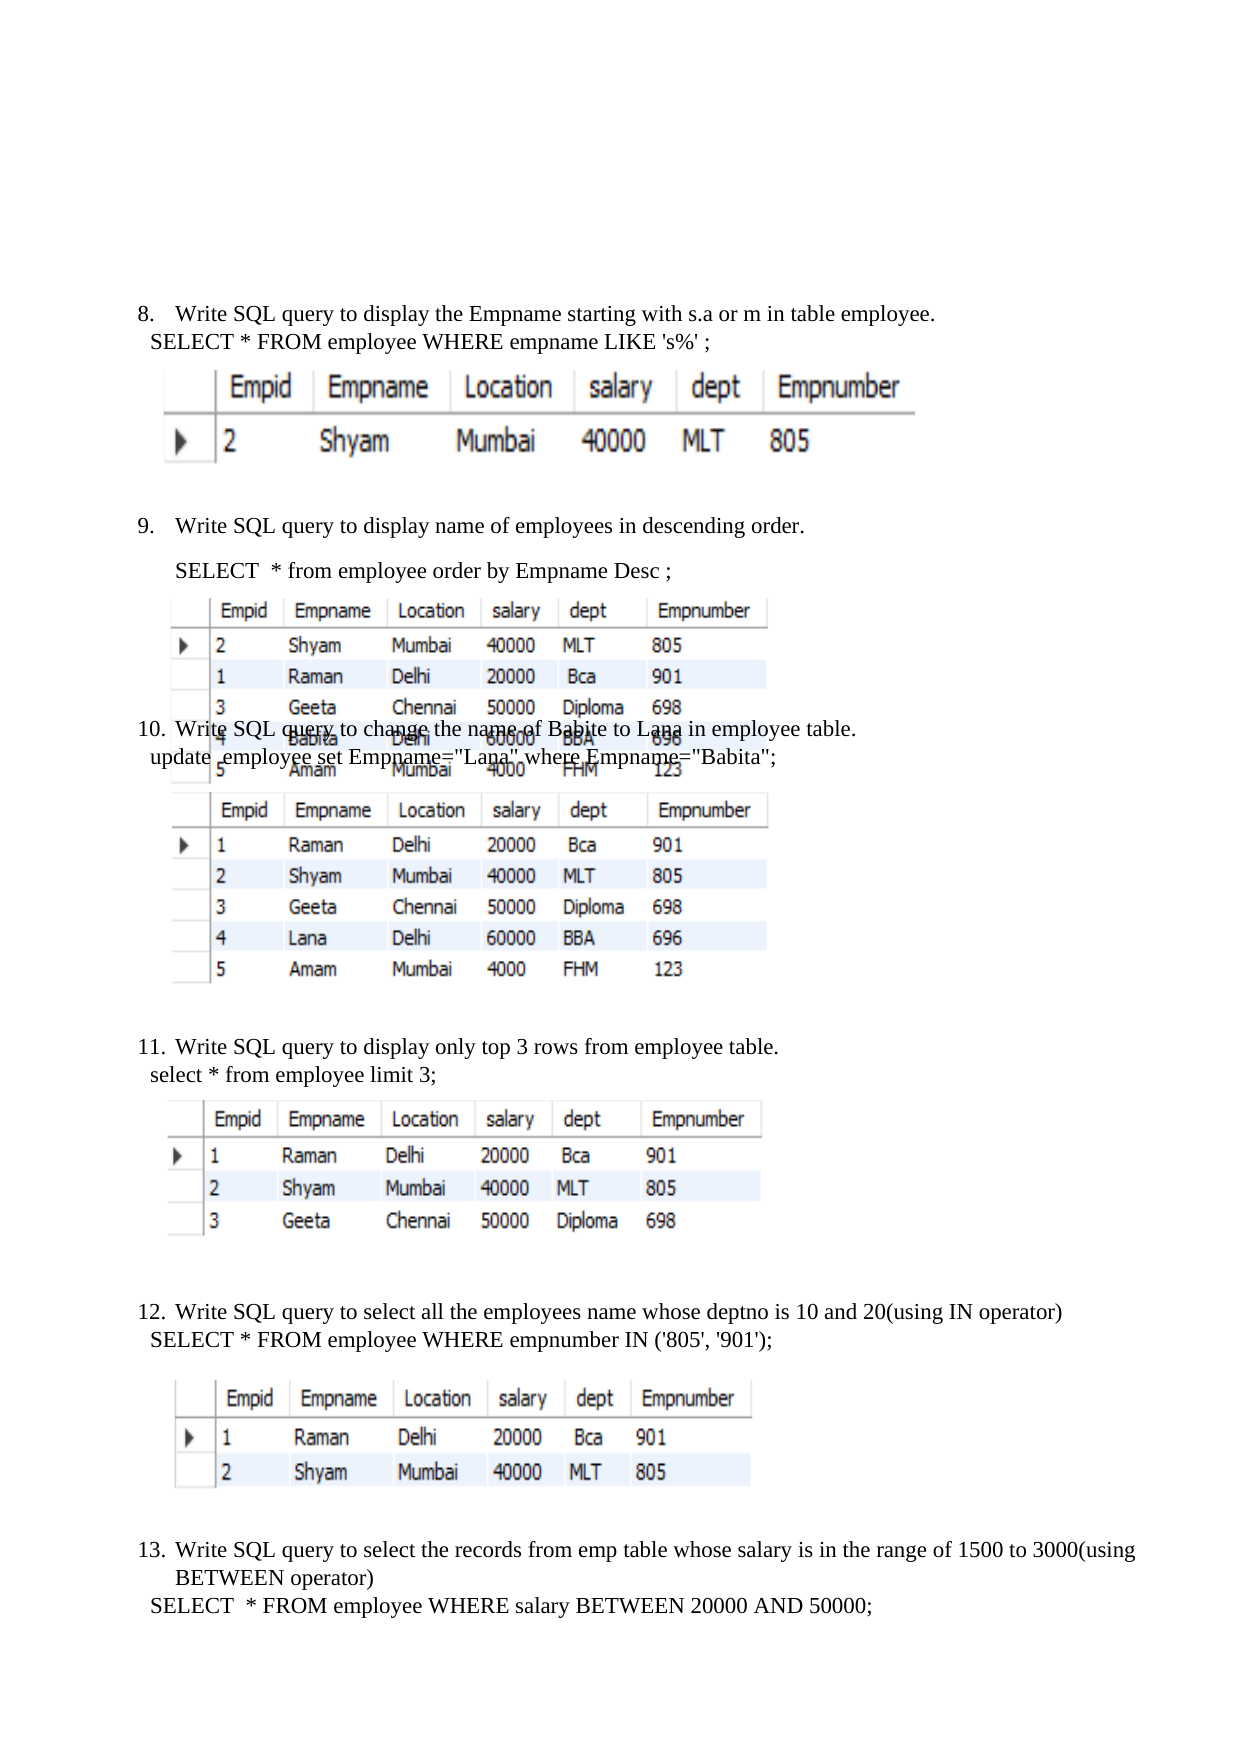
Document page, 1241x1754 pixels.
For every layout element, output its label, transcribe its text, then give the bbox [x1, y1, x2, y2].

list Write SQL query to display the Empname starting with s.a or m in table employee. [137, 300, 1142, 326]
list Write SQL query to display only top 3 rows from employee table. [137, 1033, 1142, 1059]
list Write SQL query to display name of employees in descending order. [137, 512, 1142, 538]
list Write SQL query to select the records from emp table whose salary is in the range of 1500 to 3000(using BETWEEN operator) [137, 1537, 1142, 1591]
picture [170, 598, 778, 715]
list Write SQL query to select all the employees name whose deptno is 10 and 20(using IN operator) [137, 1298, 1142, 1324]
list SELECT * FROM employee WHERE empname LIKE 's%' ; [150, 328, 1142, 354]
picture [163, 370, 915, 481]
list SELECT * FROM employee WHERE salary BETWEEN 20000 AND 50000; [150, 1592, 1142, 1619]
list update employee set Empname="Lana" where Empname="Babita"; [150, 743, 1142, 769]
picture [174, 1380, 754, 1507]
list Write SQL query to change the name of Babite to Lana in employee table. [137, 715, 1142, 741]
picture [167, 1100, 764, 1263]
picture [170, 769, 778, 1002]
list select * from employee limit 3; [150, 1061, 1142, 1087]
list SELECT * FROM employee WHERE empnumber IN ('805', '901'); [150, 1326, 1142, 1352]
text SELECT * from employee order by Empname Desc ; [137, 557, 1142, 583]
